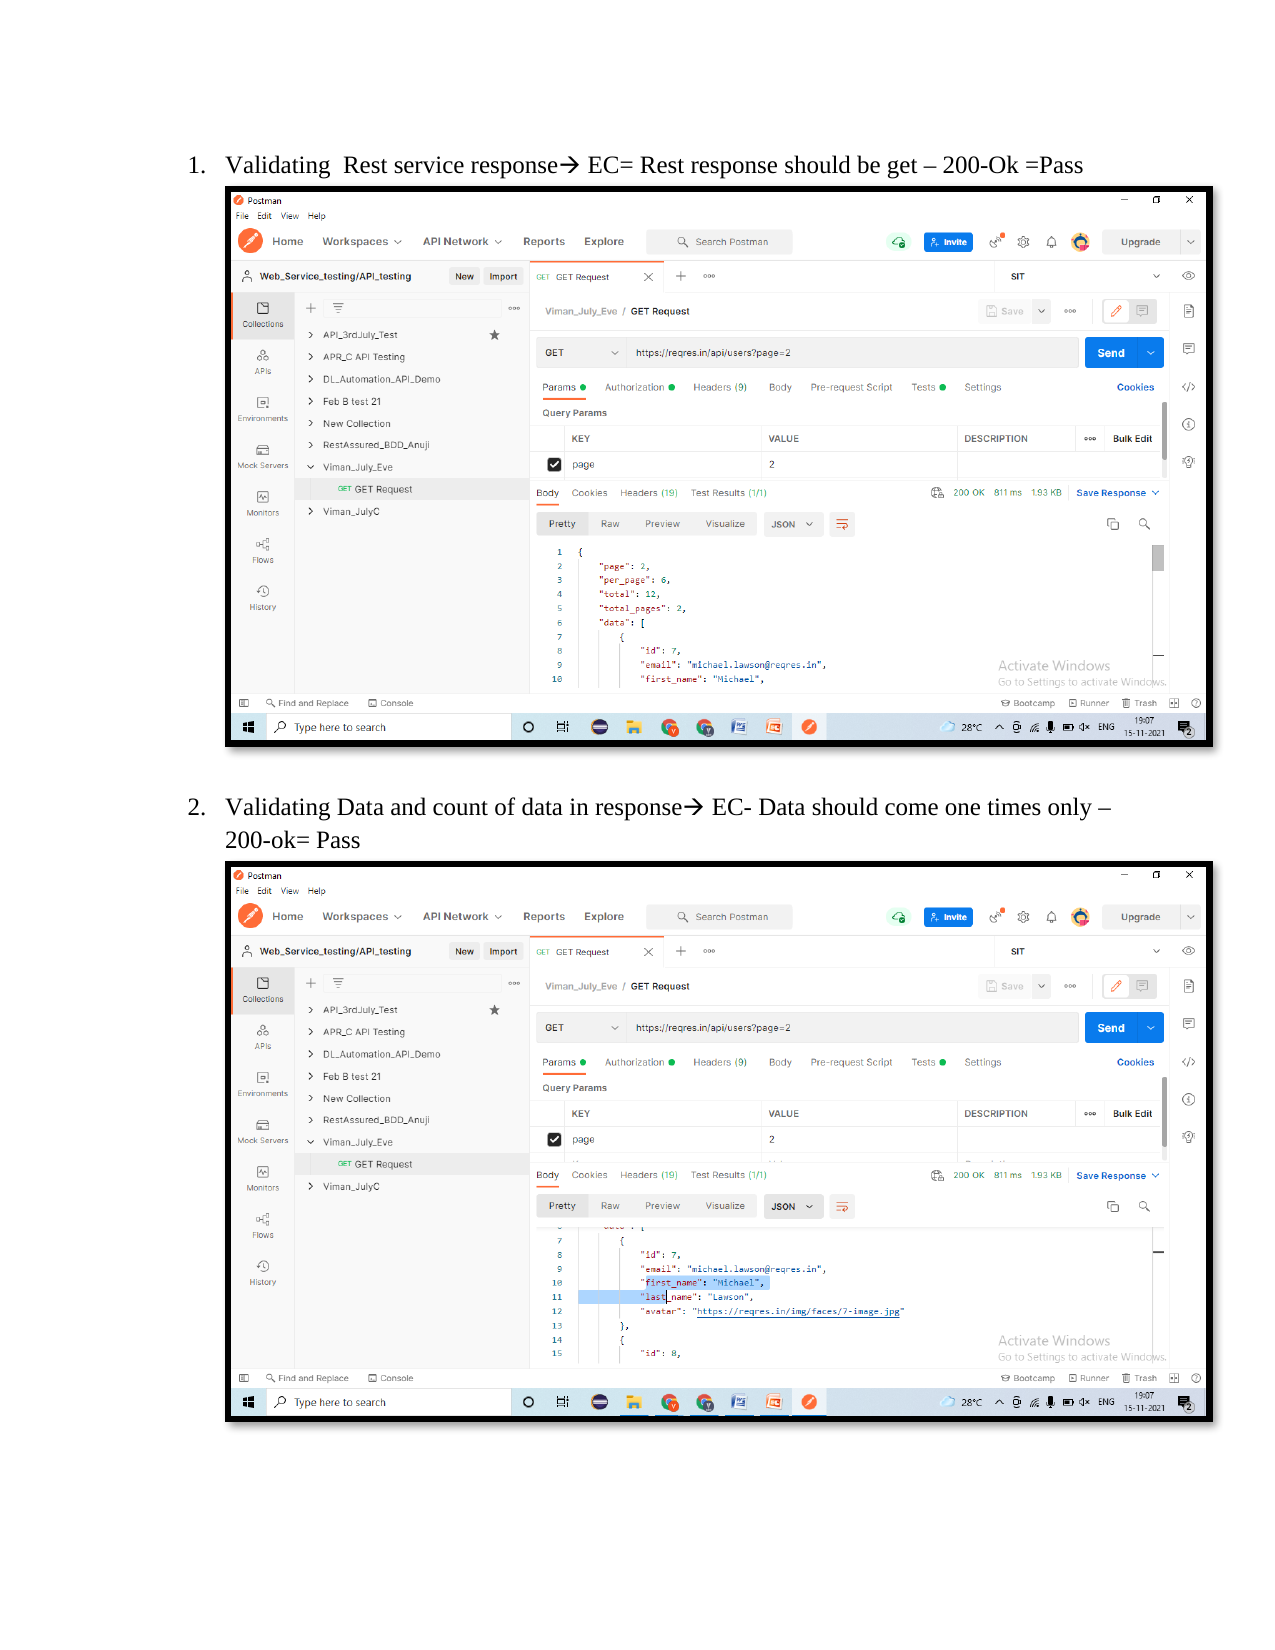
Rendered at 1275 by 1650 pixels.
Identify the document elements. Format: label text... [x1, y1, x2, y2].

picture [231, 192, 1206, 740]
picture [231, 867, 1206, 1416]
